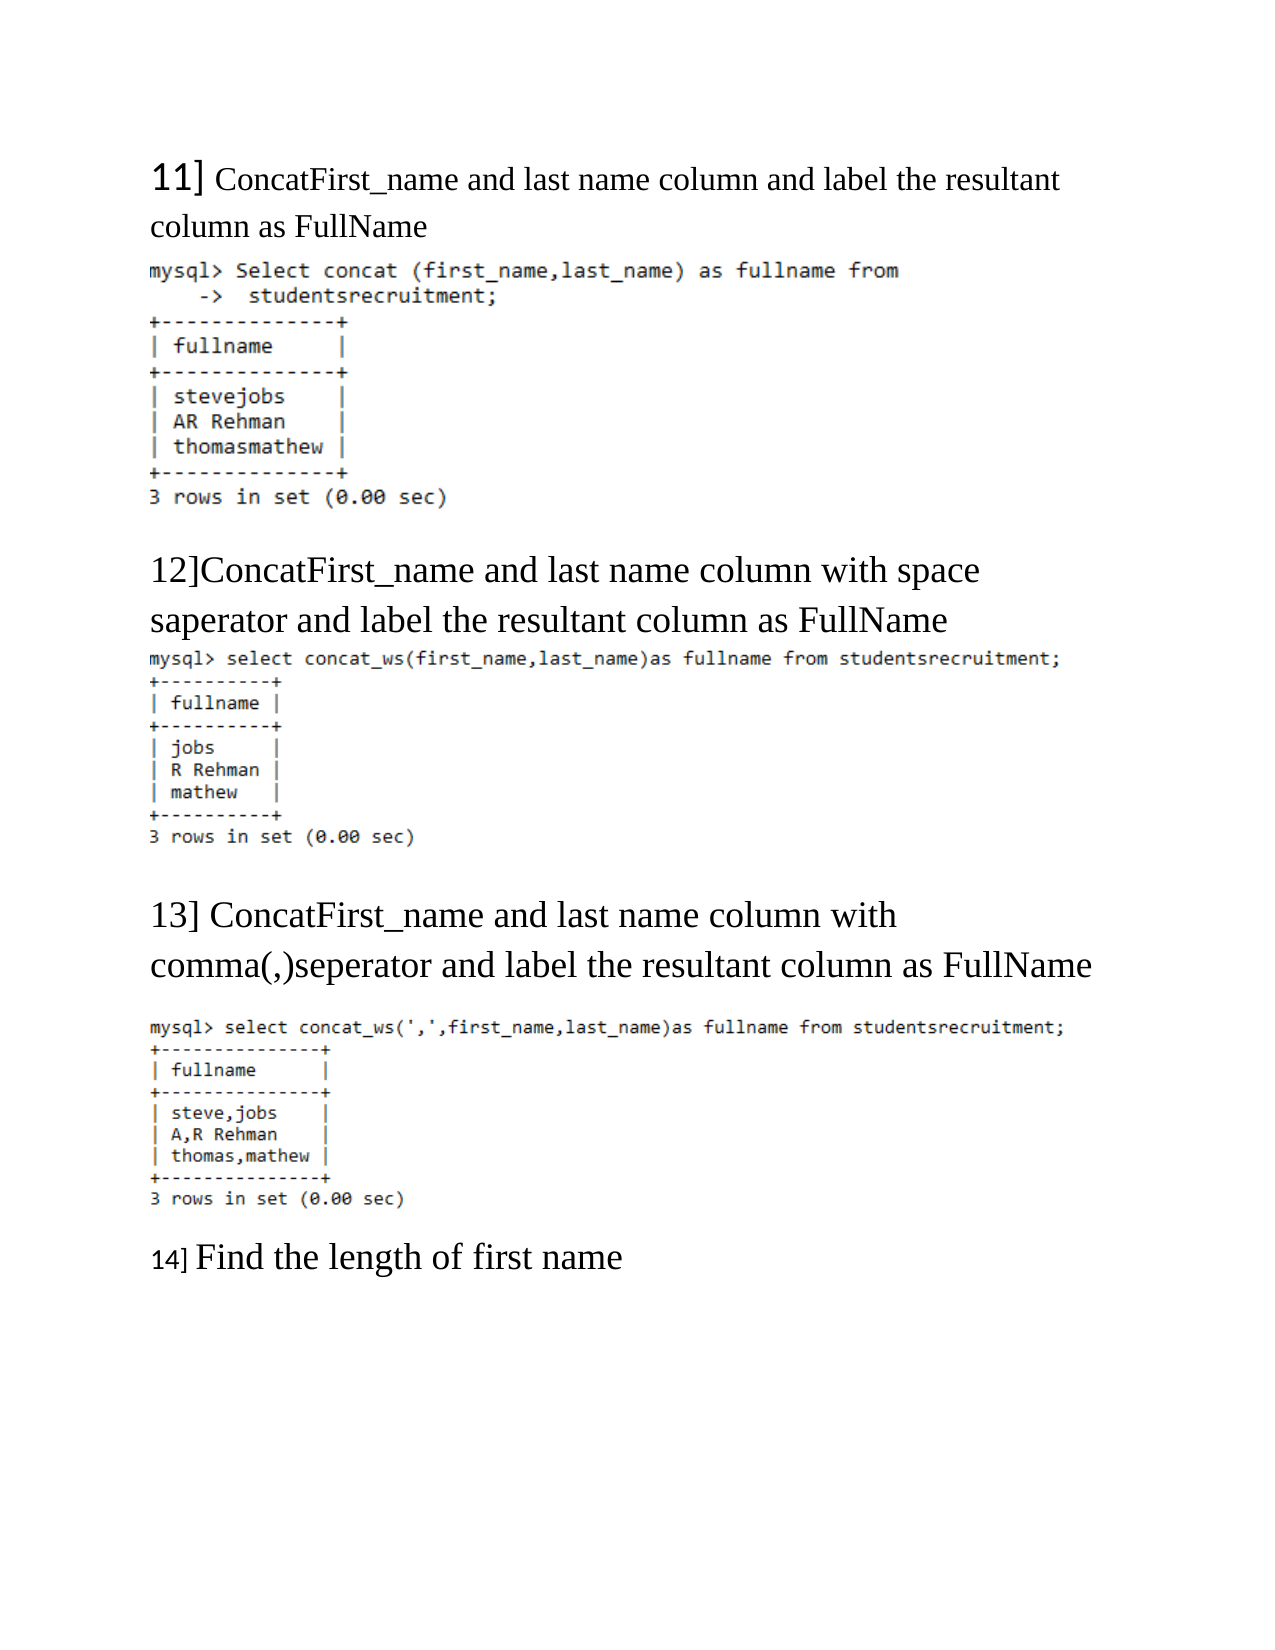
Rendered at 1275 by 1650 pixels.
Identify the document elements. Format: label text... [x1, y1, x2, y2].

text 13] ConcatFirst_name and last name column with comma(,)seperator and label the resultant column as FullName [150, 893, 1125, 985]
text 14] Find the length of first name [150, 1234, 1125, 1278]
picture [150, 1012, 1091, 1210]
picture [150, 249, 930, 523]
picture [150, 644, 1091, 868]
